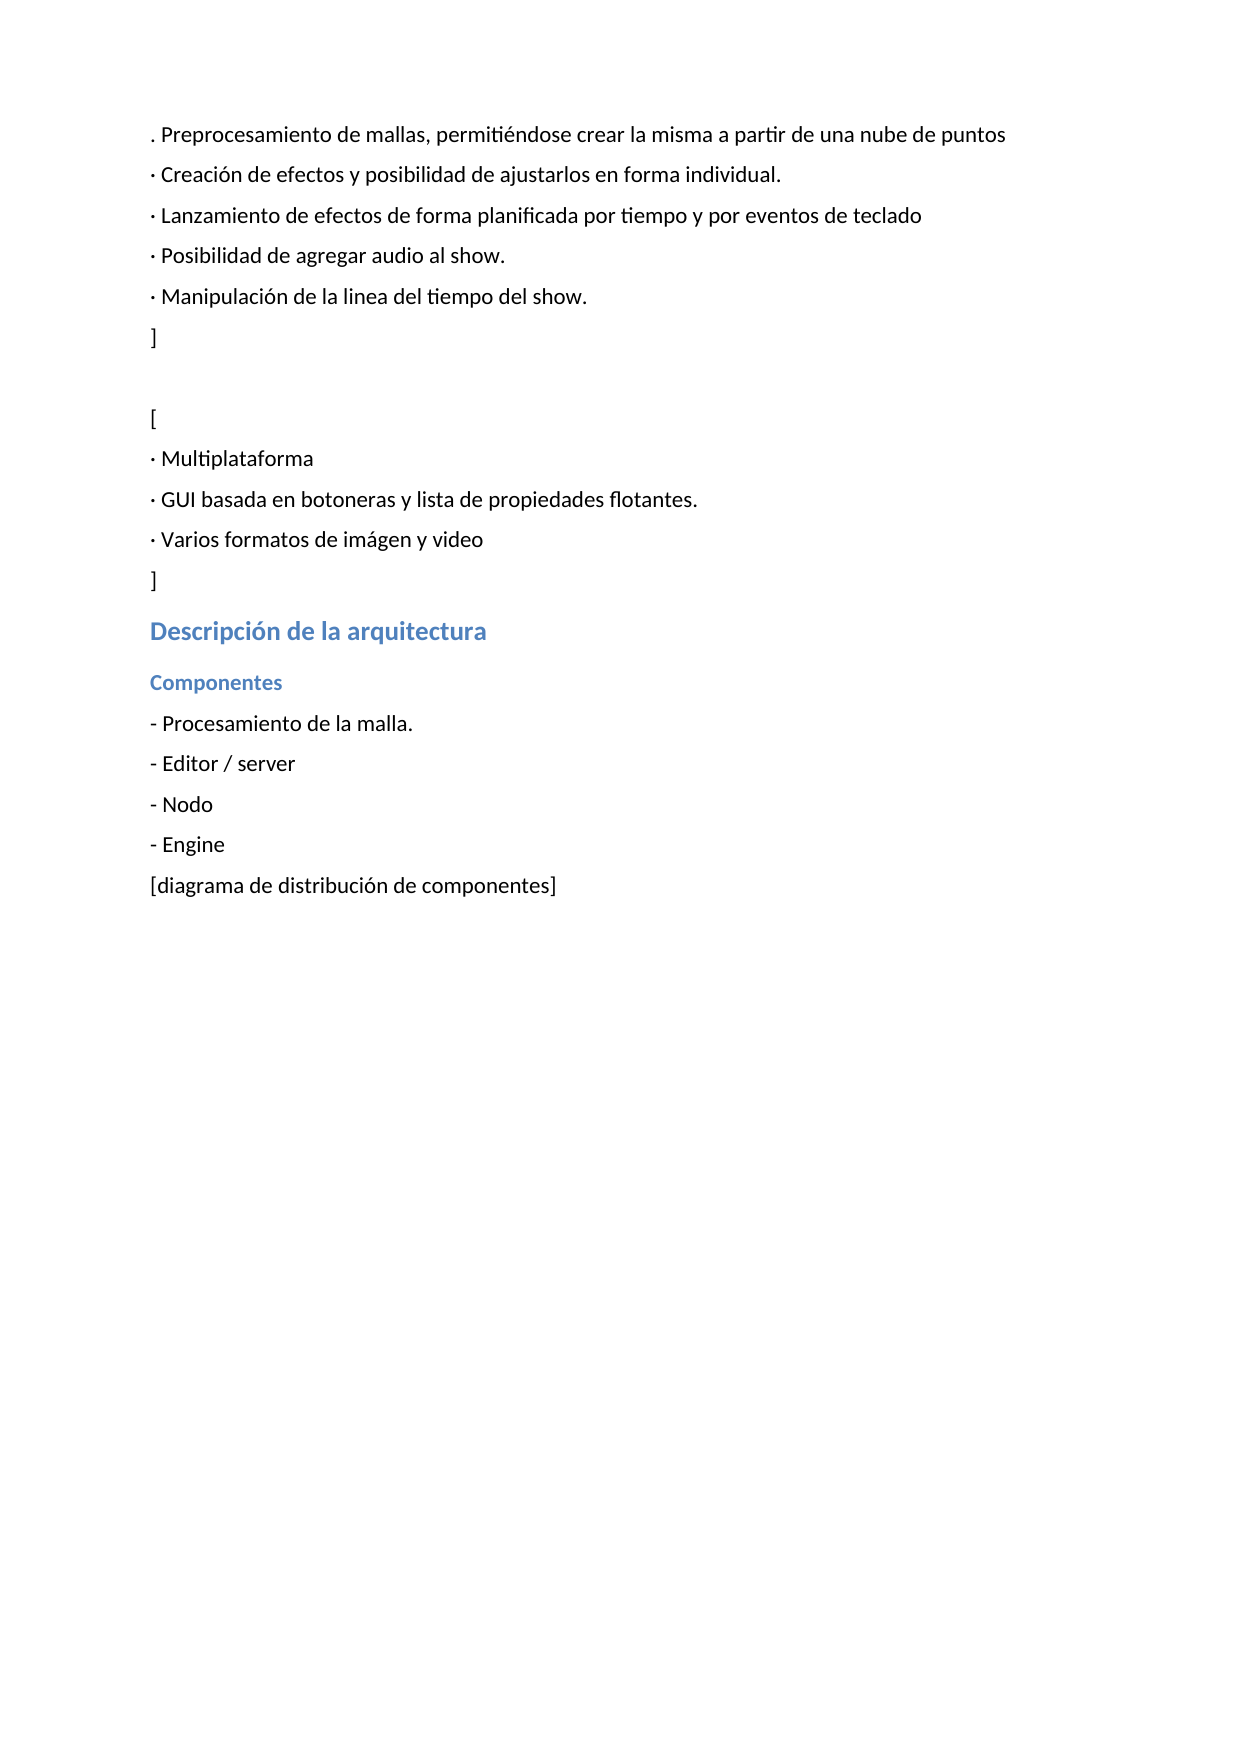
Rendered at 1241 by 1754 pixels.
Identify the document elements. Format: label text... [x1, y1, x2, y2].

text - Nodo [150, 790, 1090, 818]
text - Engine [150, 831, 1090, 858]
text · Varios formatos de imágen y video [150, 525, 1090, 553]
subtitle Descripción de la arquitectura [150, 614, 1090, 648]
text · Posibilidad de agregar audio al show. [150, 242, 1090, 269]
text . Preprocesamiento de mallas, permitiéndose crear la misma a partir de una nube de puntos [150, 120, 1090, 148]
text [ [150, 404, 1090, 432]
text · Creación de efectos y posibilidad de ajustarlos en forma individual. [150, 161, 1090, 188]
text · GUI basada en botoneras y lista de propiedades flotantes. [150, 485, 1090, 513]
text · Manipulación de la linea del tiempo del show. [150, 282, 1090, 310]
text ] [150, 566, 1090, 594]
text [diagrama de distribución de componentes] [150, 871, 1090, 899]
text · Lanzamiento de efectos de forma planificada por tiempo y por eventos de teclado [150, 201, 1090, 229]
subtitle Componentes [150, 668, 1090, 696]
text - Editor / server [150, 749, 1090, 777]
text - Procesamiento de la malla. [150, 709, 1090, 737]
text · Multiplataforma [150, 444, 1090, 472]
text ] [150, 323, 1090, 351]
